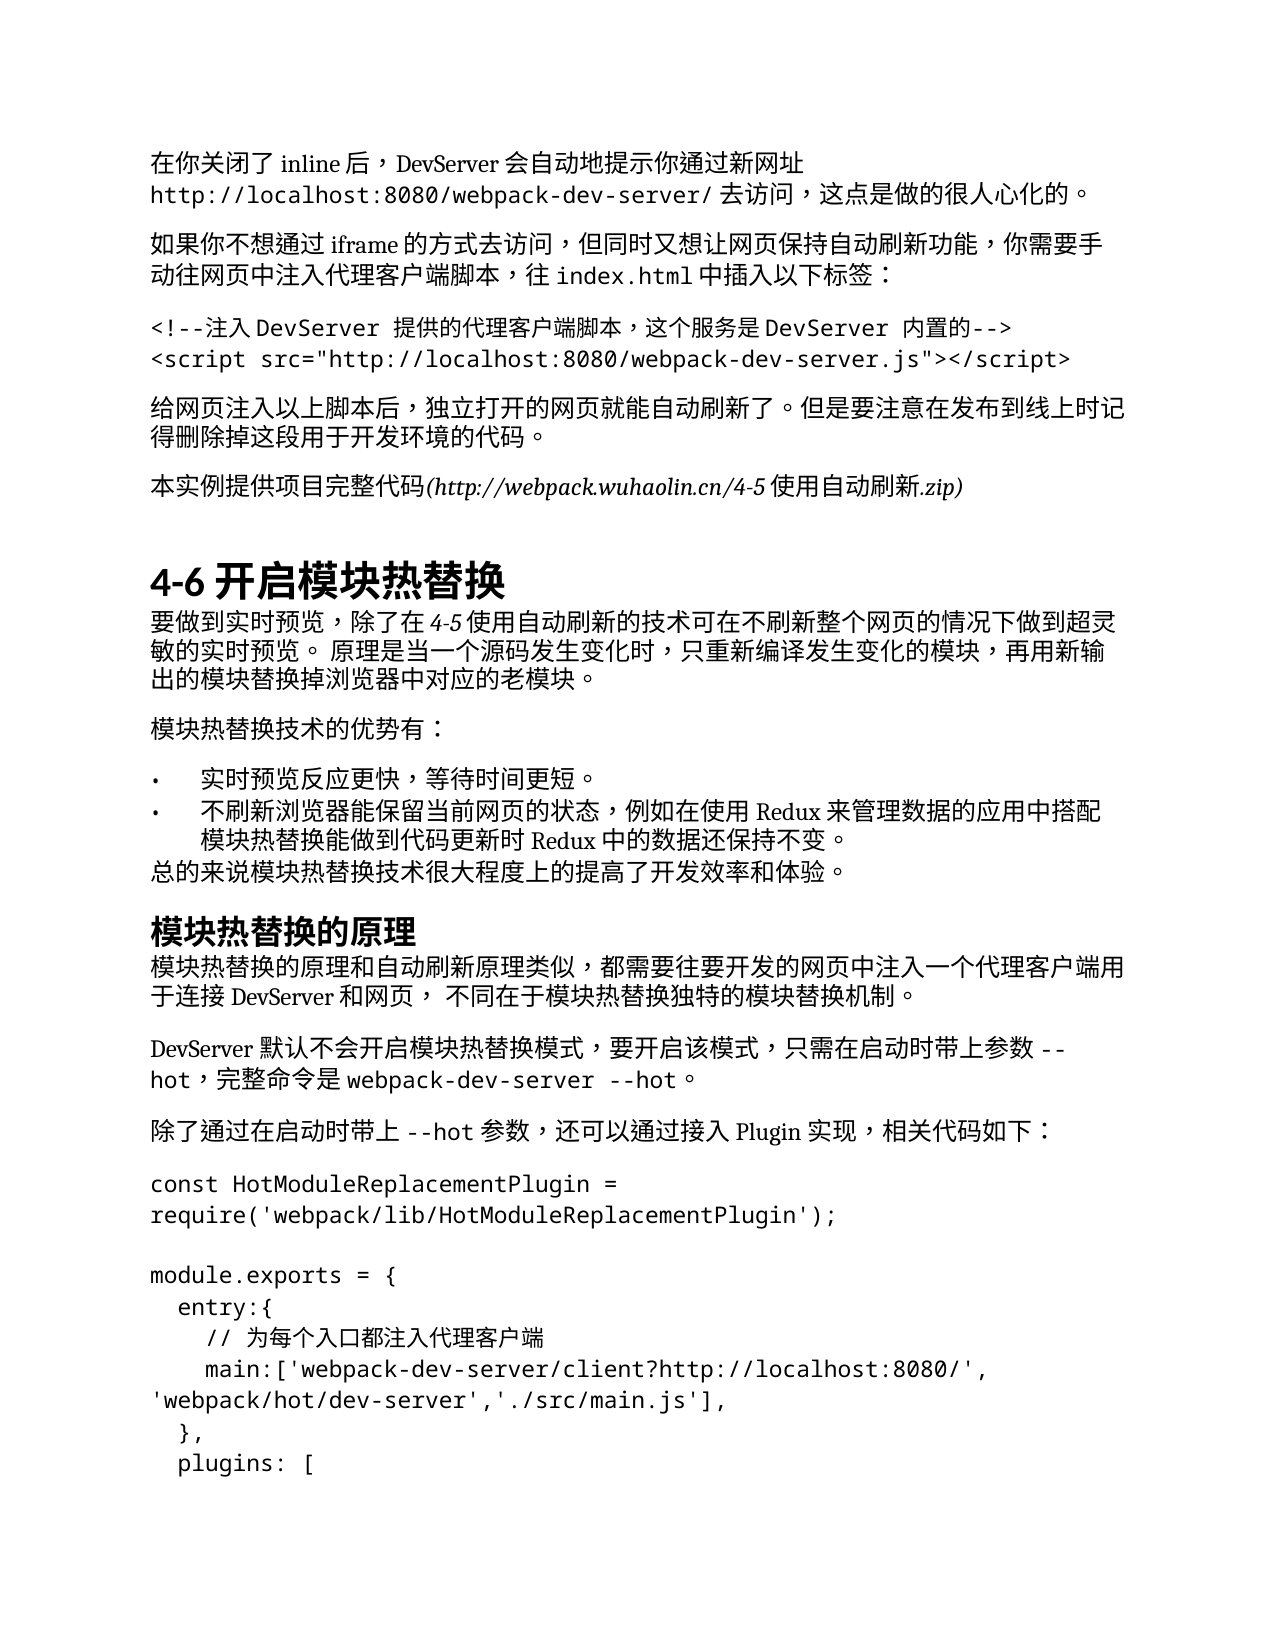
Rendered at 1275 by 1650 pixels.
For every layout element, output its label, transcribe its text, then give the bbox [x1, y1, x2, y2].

text 模块热替换技术的优势有： [150, 716, 1125, 745]
subtitle 4-6 开启模块热替换 [150, 552, 1125, 609]
text DevServer 默认不会开启模块热替换模式，要开启该模式，只需在启动时带上参数 --hot，完整命令是 webpack-dev-server --hot。 [150, 1033, 1125, 1095]
list 实时预览反应更快，等待时间更短。 [150, 766, 1125, 794]
text 如果你不想通过 iframe 的方式去访问，但同时又想让网页保持自动刷新功能，你需要手动往网页中注入代理客户端脚本，往 index.html 中插入以下标签： [150, 231, 1125, 291]
list 不刷新浏览器能保留当前网页的状态，例如在使用 Redux 来管理数据的应用中搭配模块热替换能做到代码更新时 Redux 中的数据还保持不变。 [150, 798, 1125, 856]
text 模块热替换的原理和自动刷新原理类似，都需要往要开发的网页中注入一个代理客户端用于连接 DevServer 和网页， 不同在于模块热替换独特的模块替换机制。 [150, 954, 1125, 1012]
text 要做到实时预览，除了在4-5使用自动刷新的技术可在不刷新整个网页的情况下做到超灵敏的实时预览。 原理是当一个源码发生变化时，只重新编译发生变化的模块，再用新输出的模块替换掉浏览器中对应的老模块。 [150, 609, 1125, 695]
text 总的来说模块热替换技术很大程度上的提高了开发效率和体验。 [150, 859, 1125, 888]
text 给网页注入以上脚本后，独立打开的网页就能自动刷新了。但是要注意在发布到线上时记得删除掉这段用于开发环境的代码。 [150, 395, 1125, 452]
subtitle 模块热替换的原理 [150, 909, 1125, 954]
